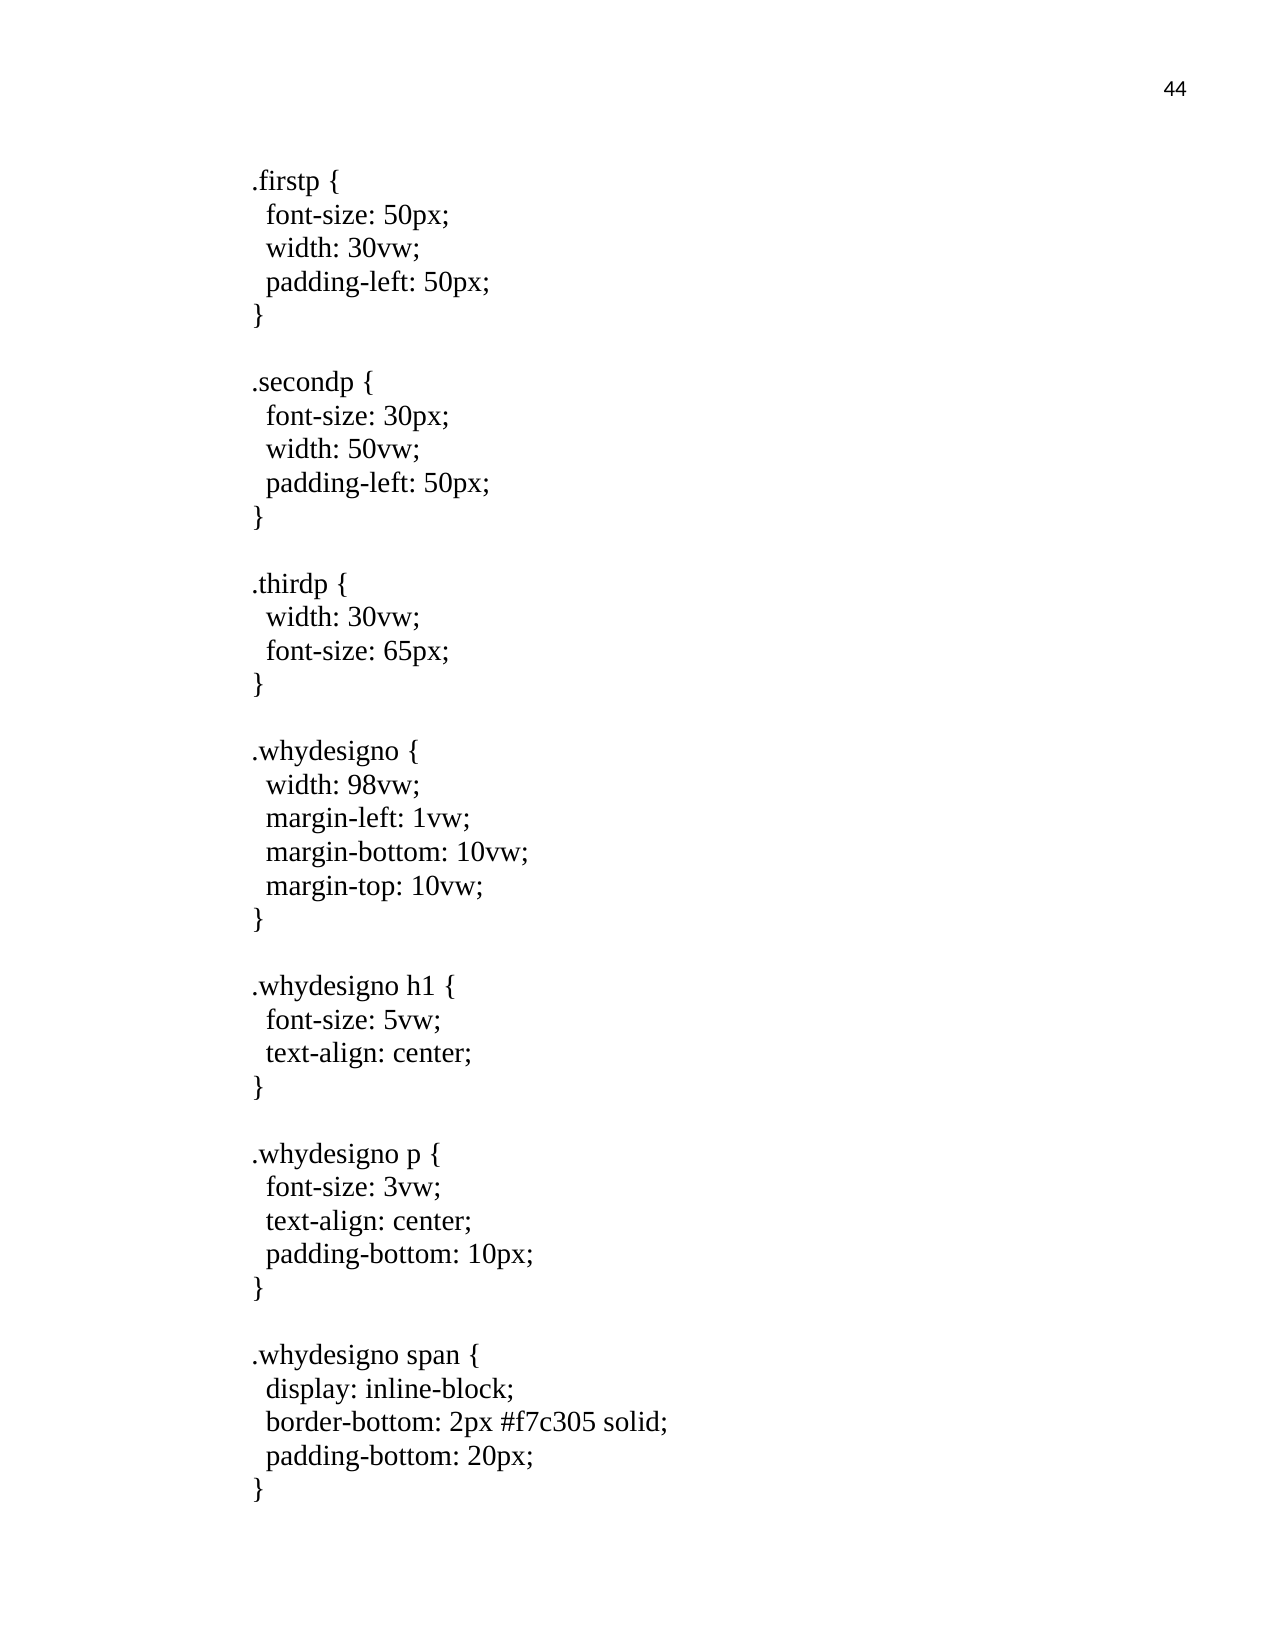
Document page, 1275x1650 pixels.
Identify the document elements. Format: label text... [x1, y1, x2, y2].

text padding-left: 50px; [177, 264, 1186, 297]
text border-bottom: 2px #f7c305 solid; [177, 1404, 1186, 1438]
text } [177, 901, 1186, 935]
text } [177, 1069, 1186, 1102]
text } [177, 499, 1186, 532]
text .secondp { [177, 364, 1186, 398]
text font-size: 3vw; [177, 1169, 1186, 1203]
text width: 30vw; [177, 230, 1186, 264]
text display: inline-block; [177, 1371, 1186, 1404]
text .firstp { [177, 163, 1186, 197]
text } [177, 1471, 1186, 1505]
text margin-left: 1vw; [177, 801, 1186, 834]
text width: 30vw; [177, 599, 1186, 633]
text } [177, 666, 1186, 700]
text font-size: 50px; [177, 197, 1186, 230]
text .whydesigno { [177, 733, 1186, 767]
text width: 98vw; [177, 767, 1186, 801]
text .whydesigno h1 { [177, 968, 1186, 1002]
text .whydesigno p { [177, 1136, 1186, 1169]
text font-size: 65px; [177, 633, 1186, 666]
text .thirdp { [177, 566, 1186, 599]
text padding-bottom: 10px; [177, 1237, 1186, 1270]
text text-align: center; [177, 1203, 1186, 1237]
text margin-bottom: 10vw; [177, 834, 1186, 868]
text padding-left: 50px; [177, 465, 1186, 499]
text margin-top: 10vw; [177, 868, 1186, 901]
text font-size: 5vw; [177, 1002, 1186, 1035]
text .whydesigno span { [177, 1337, 1186, 1371]
text width: 50vw; [177, 432, 1186, 465]
text text-align: center; [177, 1035, 1186, 1069]
text } [177, 1270, 1186, 1304]
text font-size: 30px; [177, 398, 1186, 432]
text } [177, 297, 1186, 331]
text padding-bottom: 20px; [177, 1438, 1186, 1471]
